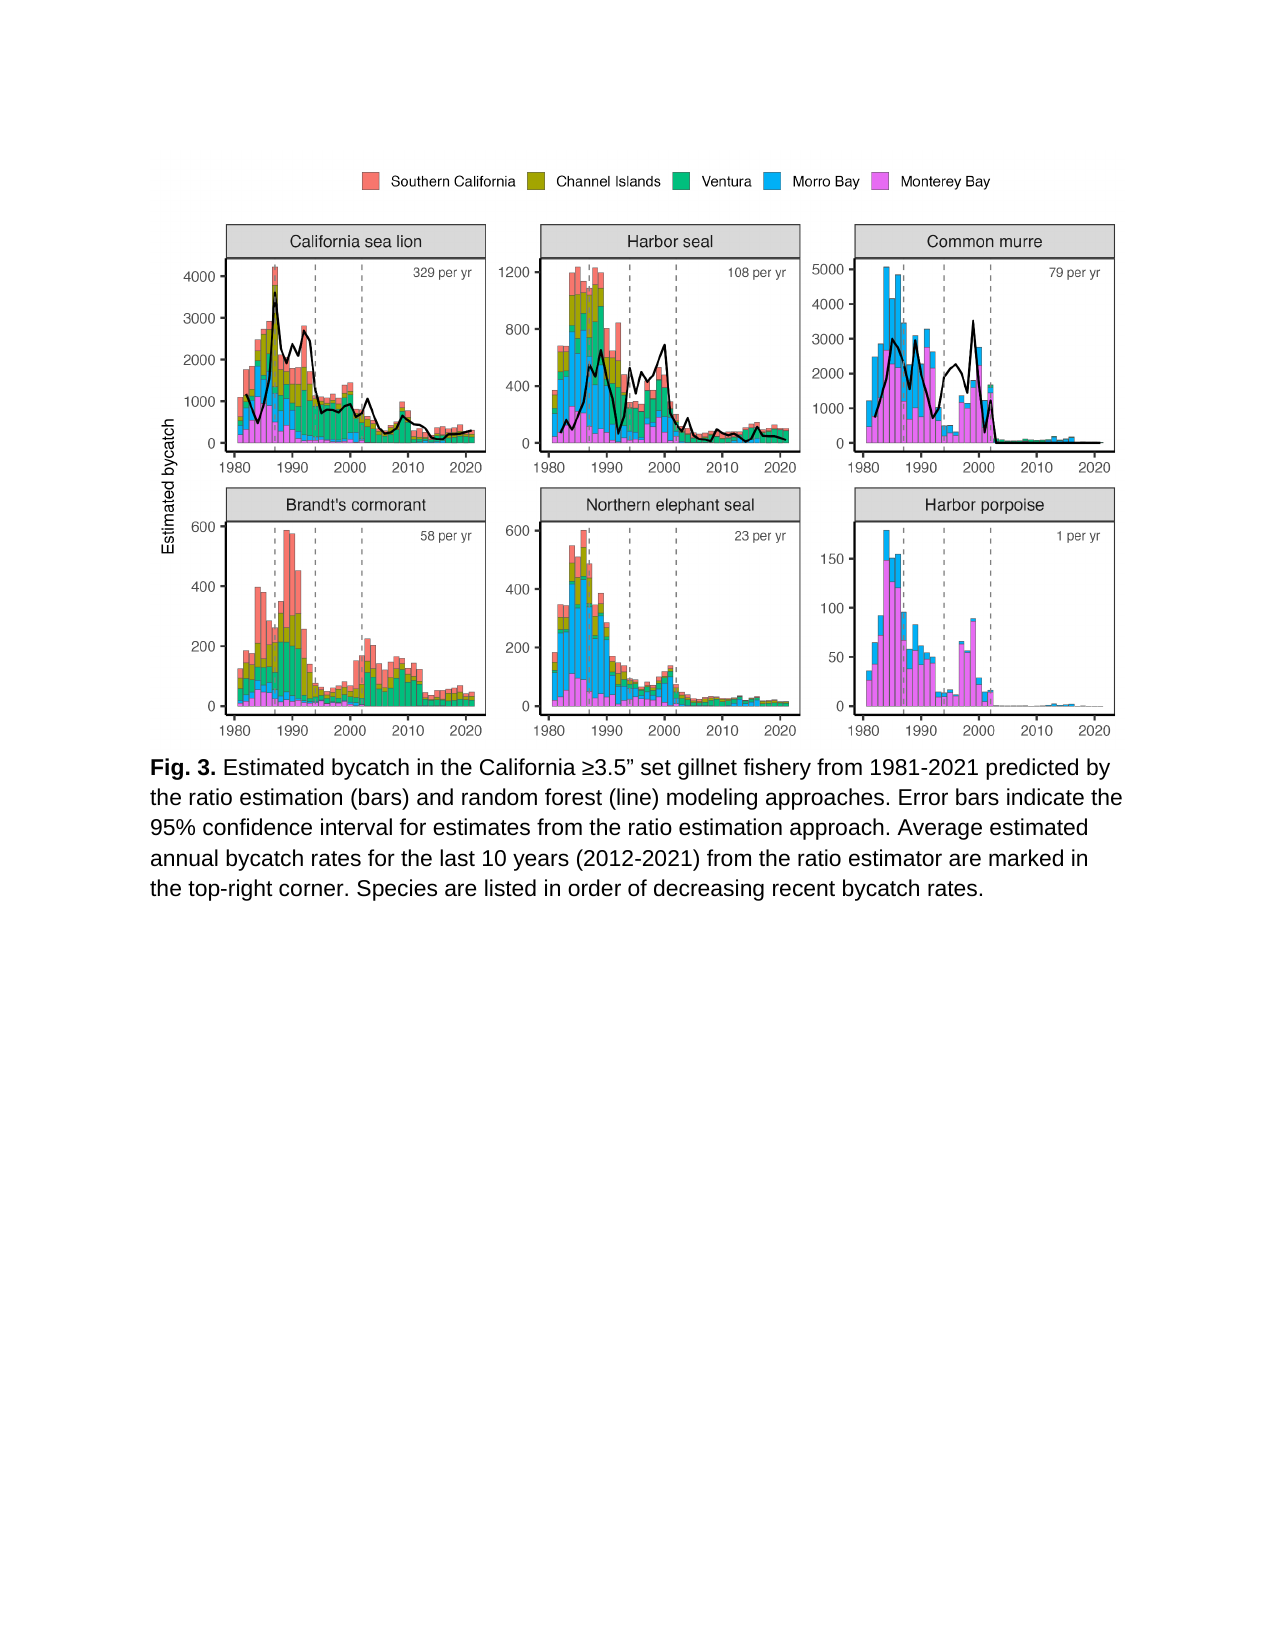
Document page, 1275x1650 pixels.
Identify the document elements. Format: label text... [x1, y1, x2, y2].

text Fig. 3. Estimated bycatch in the California ≥3.5” set gillnet fishery from 1981-2021 predicted by the ratio estimation (bars) and random forest (line) modeling approaches. Error bars indicate the 95% confidence interval for estimates from the ratio estimation approach. Average estimated annual bycatch rates for the last 10 years (2012-2021) from the ratio estimator are marked in the top-right corner. Species are listed in order of decreasing recent bycatch rates. [150, 754, 1125, 901]
picture [150, 150, 1125, 750]
